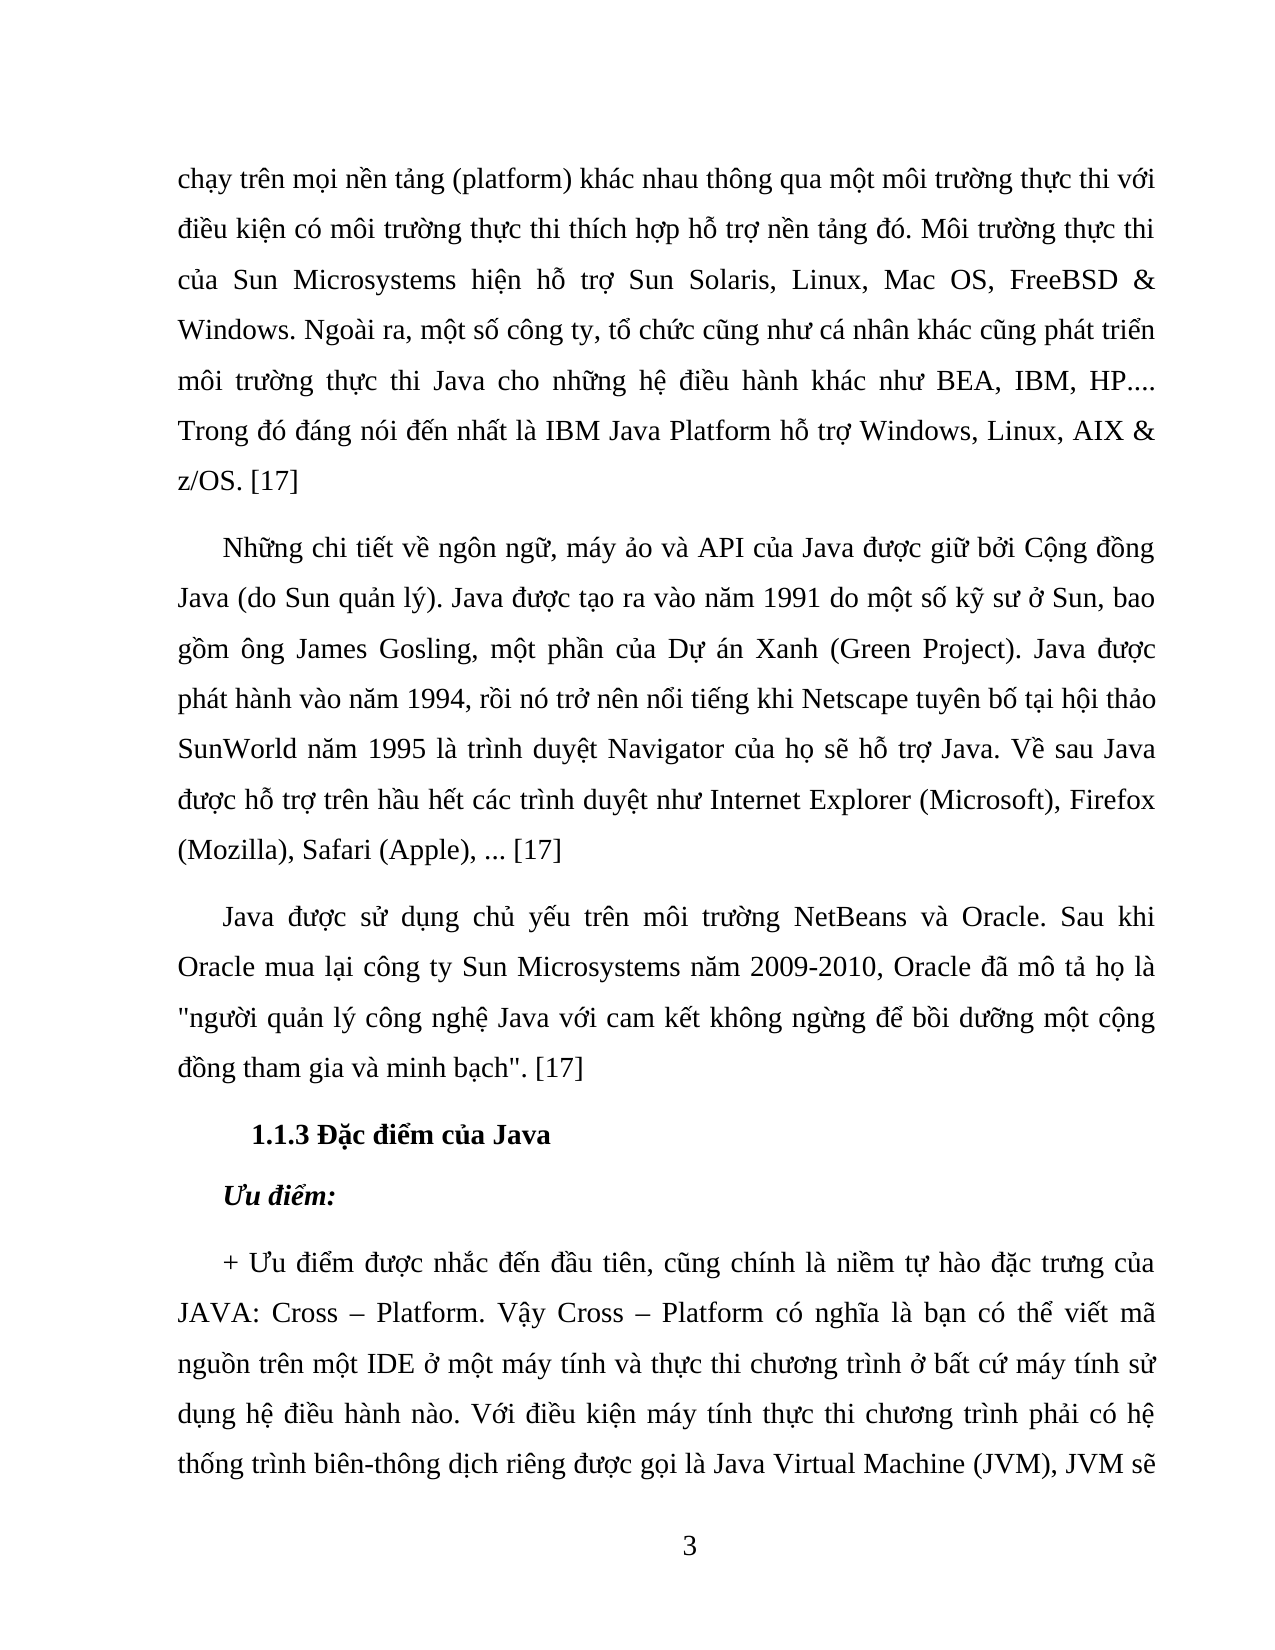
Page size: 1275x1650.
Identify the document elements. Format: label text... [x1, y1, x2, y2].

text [177, 161, 1157, 497]
subtitle 1.1.3 Đặc điểm của Java [177, 1117, 1157, 1151]
text Java được sử dụng chủ yếu trên môi trường NetBeans và Oracle. Sau khi Oracle mua lại công ty Sun Microsystems năm 2009-2010, Oracle đã mô tả họ là "người quản lý công nghệ Java với cam kết không ngừng để bồi dưỡng một cộng đồng tham gia và minh bạch". [17] [177, 899, 1157, 1083]
text Những chi tiết về ngôn ngữ, máy ảo và API của Java được giữ bởi Cộng đồng Java (do Sun quản lý). Java được tạo ra vào năm 1991 do một số kỹ sư ở Sun, bao gồm ông James Gosling, một phần của Dự án Xanh (Green Project). Java được phát hành vào năm 1994, rồi nó trở nên nổi tiếng khi Netscape tuyên bố tại hội thảo SunWorld năm 1995 là trình duyệt Navigator của họ sẽ hỗ trợ Java. Về sau Java được hỗ trợ trên hầu hết các trình duyệt như Internet Explorer (Microsoft), Firefox (Mozilla), Safari (Apple), ... [17] [177, 530, 1157, 866]
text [177, 1245, 1157, 1480]
text Ưu điểm: [177, 1178, 1157, 1212]
